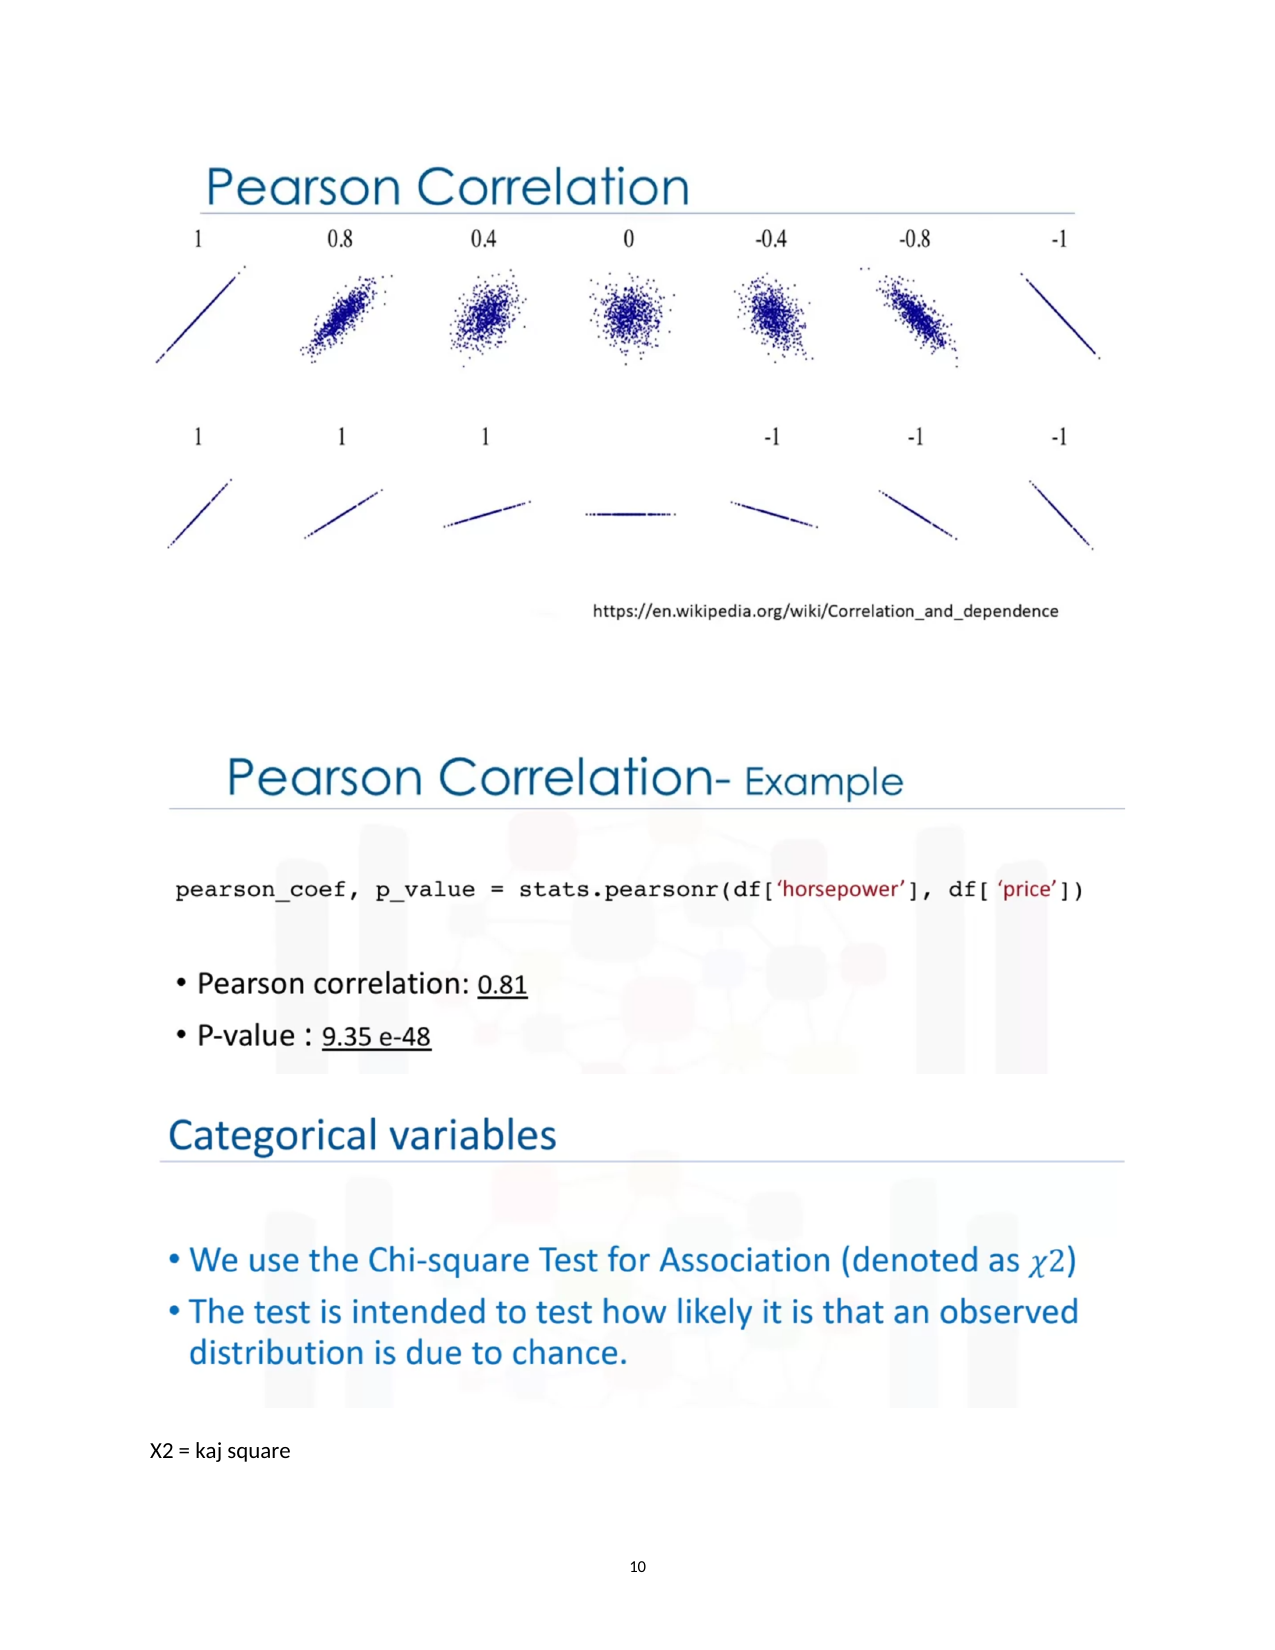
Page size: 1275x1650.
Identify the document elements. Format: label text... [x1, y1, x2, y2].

picture [150, 150, 1125, 654]
picture [150, 740, 1125, 1074]
picture [150, 1102, 1125, 1408]
text X2 = kaj square [150, 1436, 1125, 1464]
